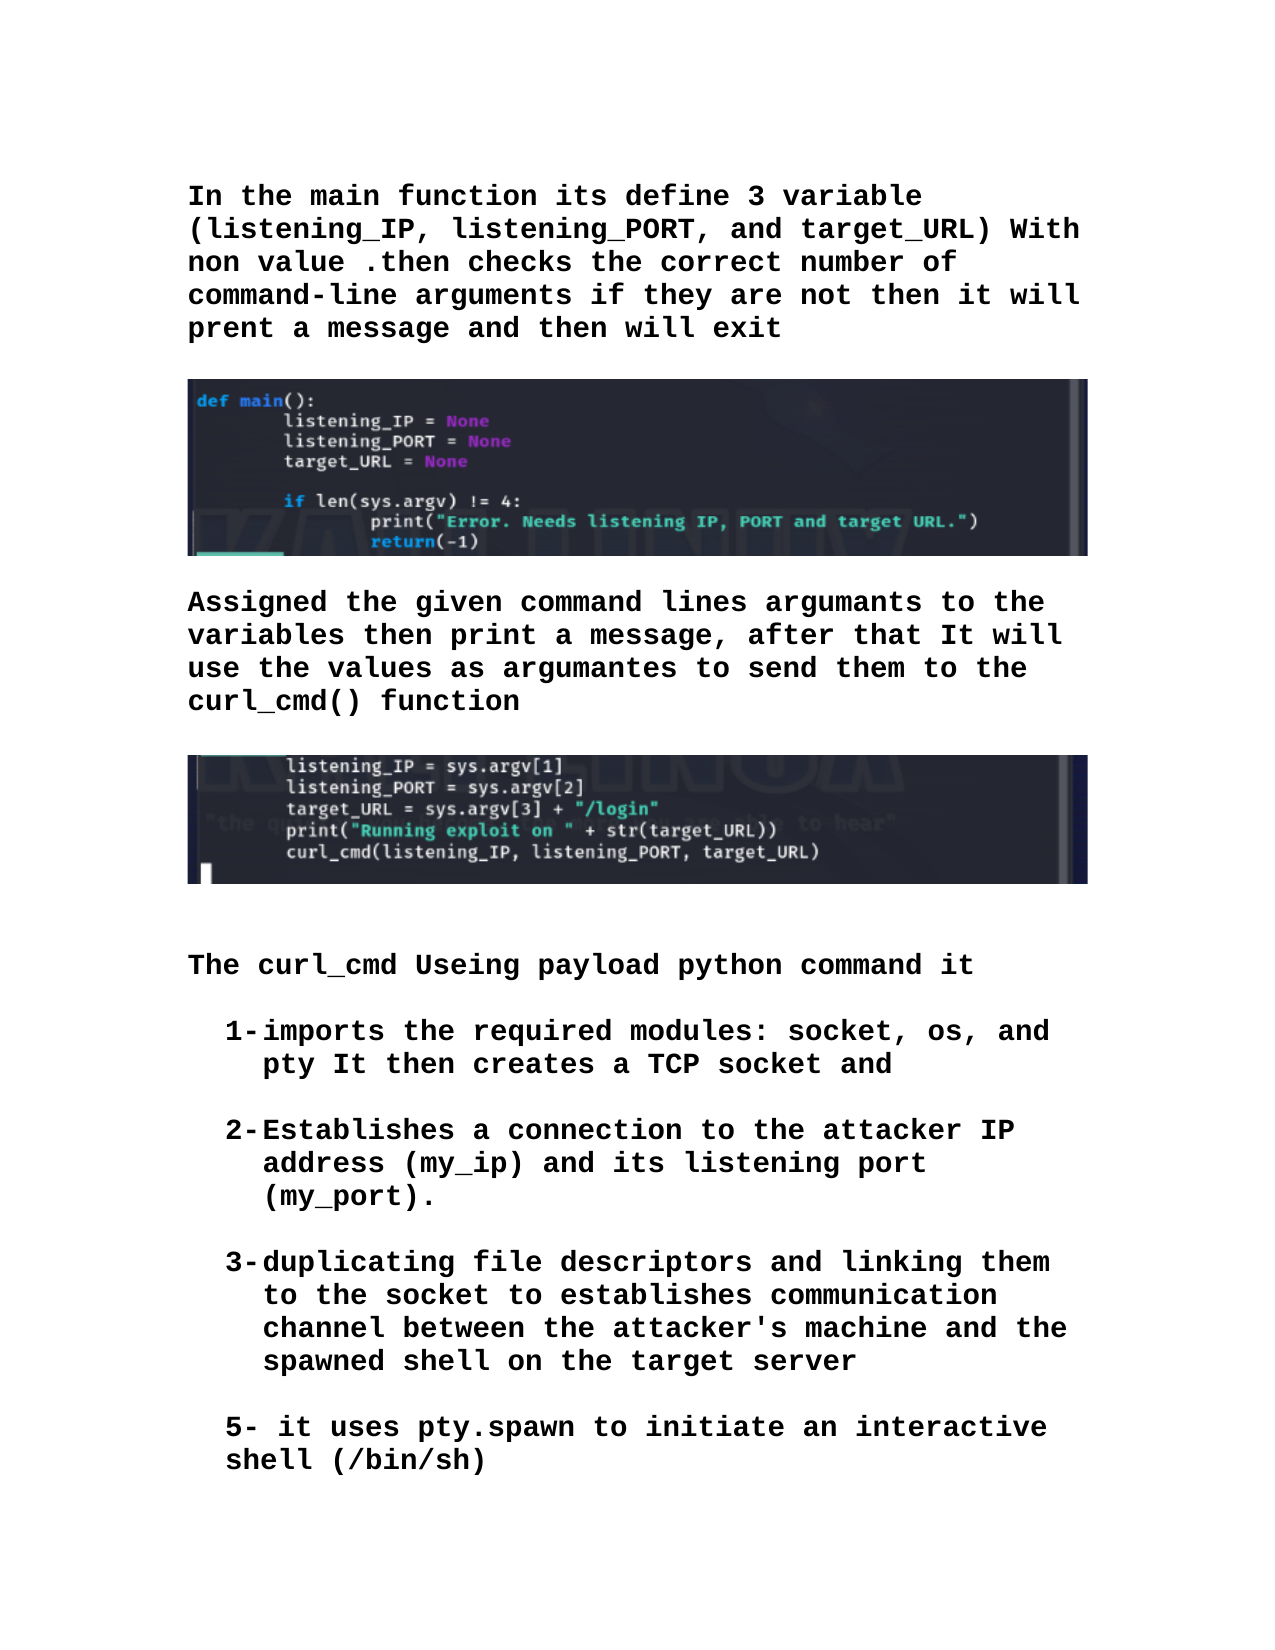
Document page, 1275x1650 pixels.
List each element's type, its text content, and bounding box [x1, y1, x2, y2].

text Assigned the given command lines argumants to the variables then print a message, after that It will use the values as argumantes to send them to the curl_cmd() function [187, 587, 1087, 719]
text The curl_cmd Useing payload python command it [187, 950, 1087, 983]
text 5- it uses pty.spawn to initiate an interactive shell (/bin/sh) [225, 1412, 1087, 1478]
picture [187, 755, 1088, 884]
list duplicating file descriptors and linking them to the socket to establishes communication channel between the attacker's machine and the spawned shell on the target server [225, 1247, 1087, 1379]
list Establishes a connection to the attacker IP address (my_ip) and its listening port (my_port). [225, 1115, 1087, 1214]
text In the main function its define 3 variable (listening_IP, listening_PORT, and target_URL) With non value .then checks the correct number of command-line arguments if they are not then it will prent a message and then will exit [187, 181, 1087, 346]
picture [187, 379, 1088, 556]
list imports the required modules: socket, os, and pty It then creates a TCP socket and [225, 1016, 1087, 1082]
